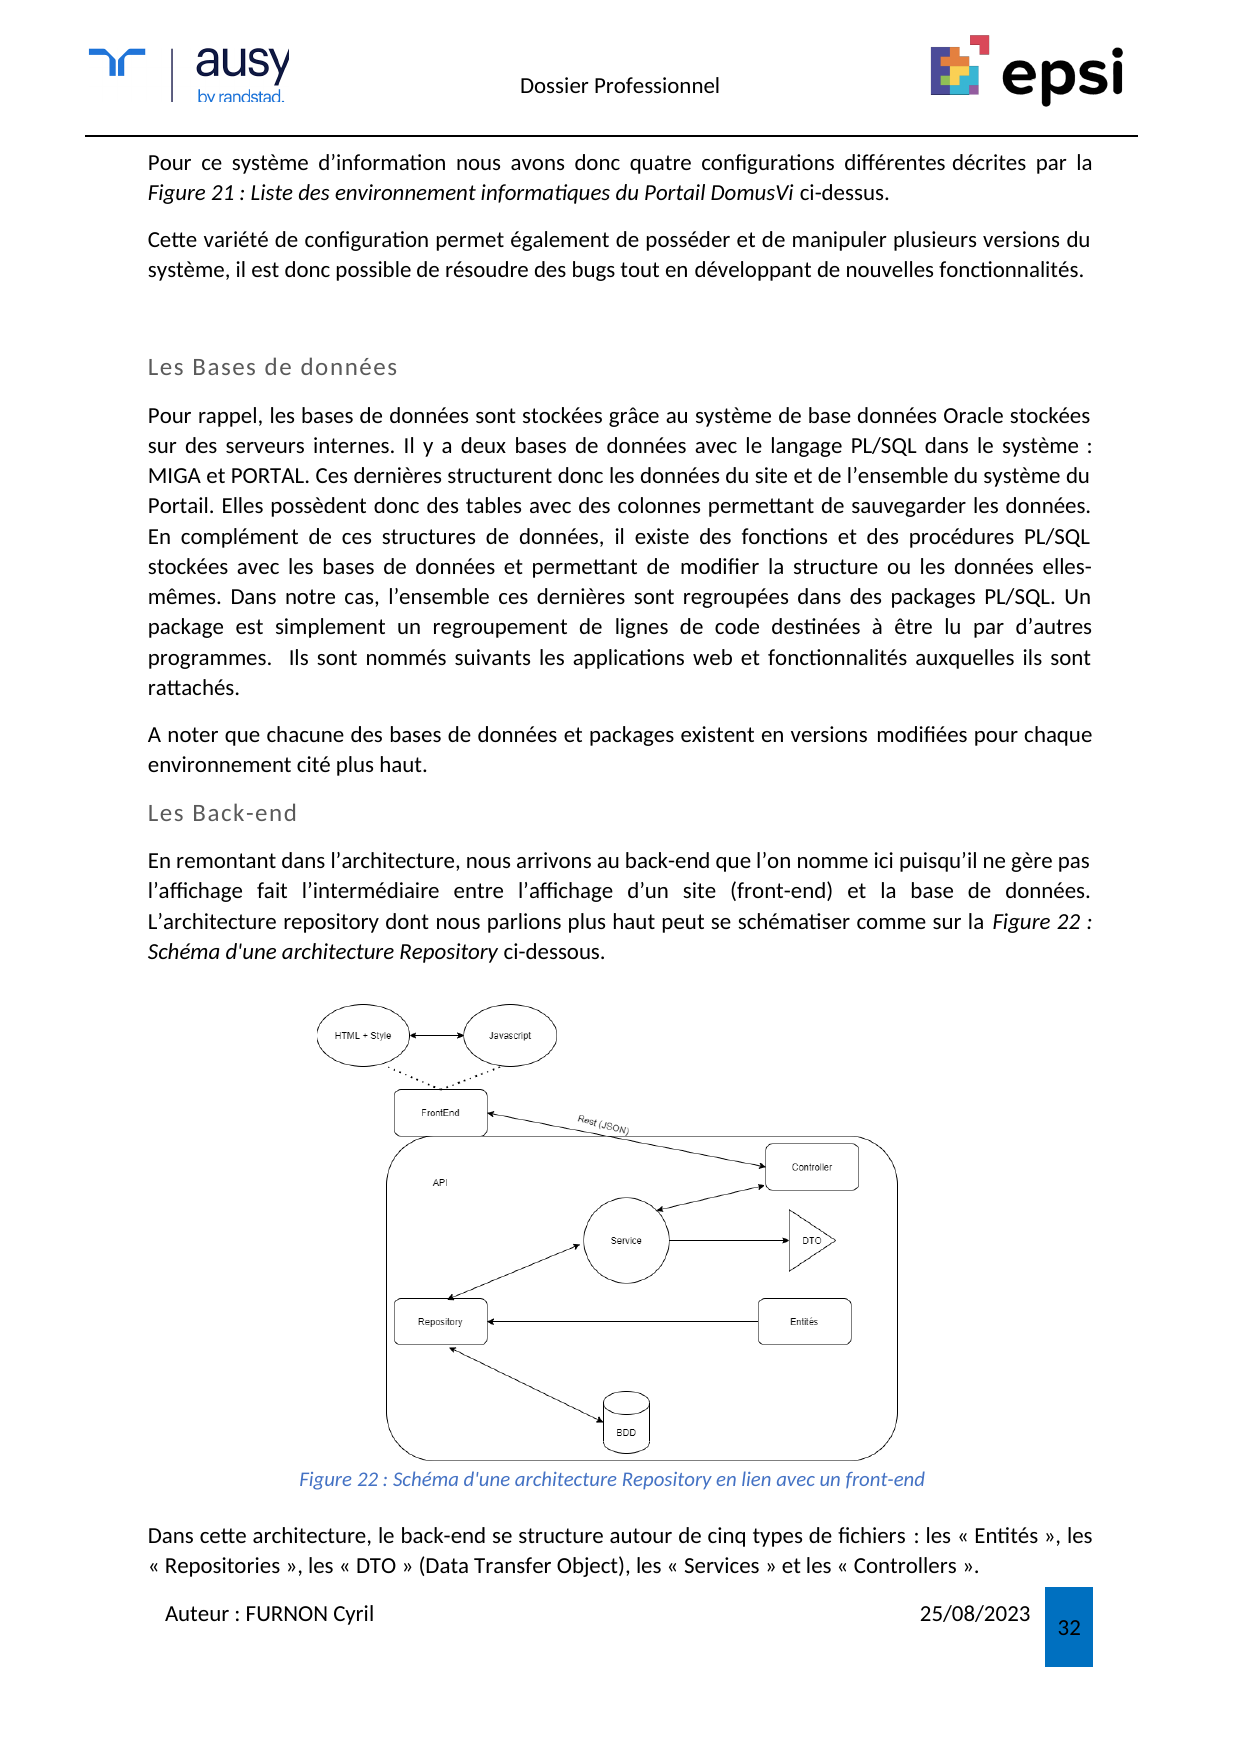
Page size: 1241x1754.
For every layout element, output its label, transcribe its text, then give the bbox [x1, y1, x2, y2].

subtitle Les Bases de données [148, 351, 1093, 382]
text Pour ce système d’information nous avons donc quatre configurations différentes décrites par la Figure 21 : Liste des environnement informatiques du Portail DomusVi ci-dessus. [148, 148, 1093, 206]
text En remontant dans l’architecture, nous arrivons au back-end que l’on nomme ici puisqu’il ne gère pas l’affichage fait l’intermédiaire entre l’affichage d’un site (front-end) et la base de données. L’architecture repository dont nous parlions plus haut peut se schématiser comme sur la Figure 22 : Schéma d'une architecture Repository ci-dessous. [148, 846, 1093, 965]
text A noter que chacune des bases de données et packages existent en versions modifiées pour chaque environnement cité plus haut. [148, 720, 1093, 778]
picture [88, 48, 289, 102]
subtitle Les Back-end [148, 797, 1093, 827]
picture [317, 996, 913, 1461]
text Pour rappel, les bases de données sont stockées grâce au système de base données Oracle stockées sur des serveurs internes. Il y a deux bases de données avec le langage PL/SQL dans le système : MIGA et PORTAL. Ces dernières structurent donc les données du site et de l’ensemble du système du Portail. Elles possèdent donc des tables avec des colonnes permettant de sauvegarder les données. En complément de ces structures de données, il existe des fonctions et des procédures PL/SQL stockées avec les bases de données et permettant de modifier la structure ou les données elles-mêmes. Dans notre cas, l’ensemble ces dernières sont regroupées dans des packages PL/SQL. Un package est simplement un regroupement de lignes de code destinées à être lu par d’autres programmes. Ils sont nommés suivants les applications web et fonctionnalités auxquelles ils sont rattachés. [148, 401, 1093, 701]
text Cette variété de configuration permet également de posséder et de manipuler plusieurs versions du système, il est donc possible de résoudre des bugs tout en développant de nouvelles fonctionnalités. [148, 225, 1093, 283]
